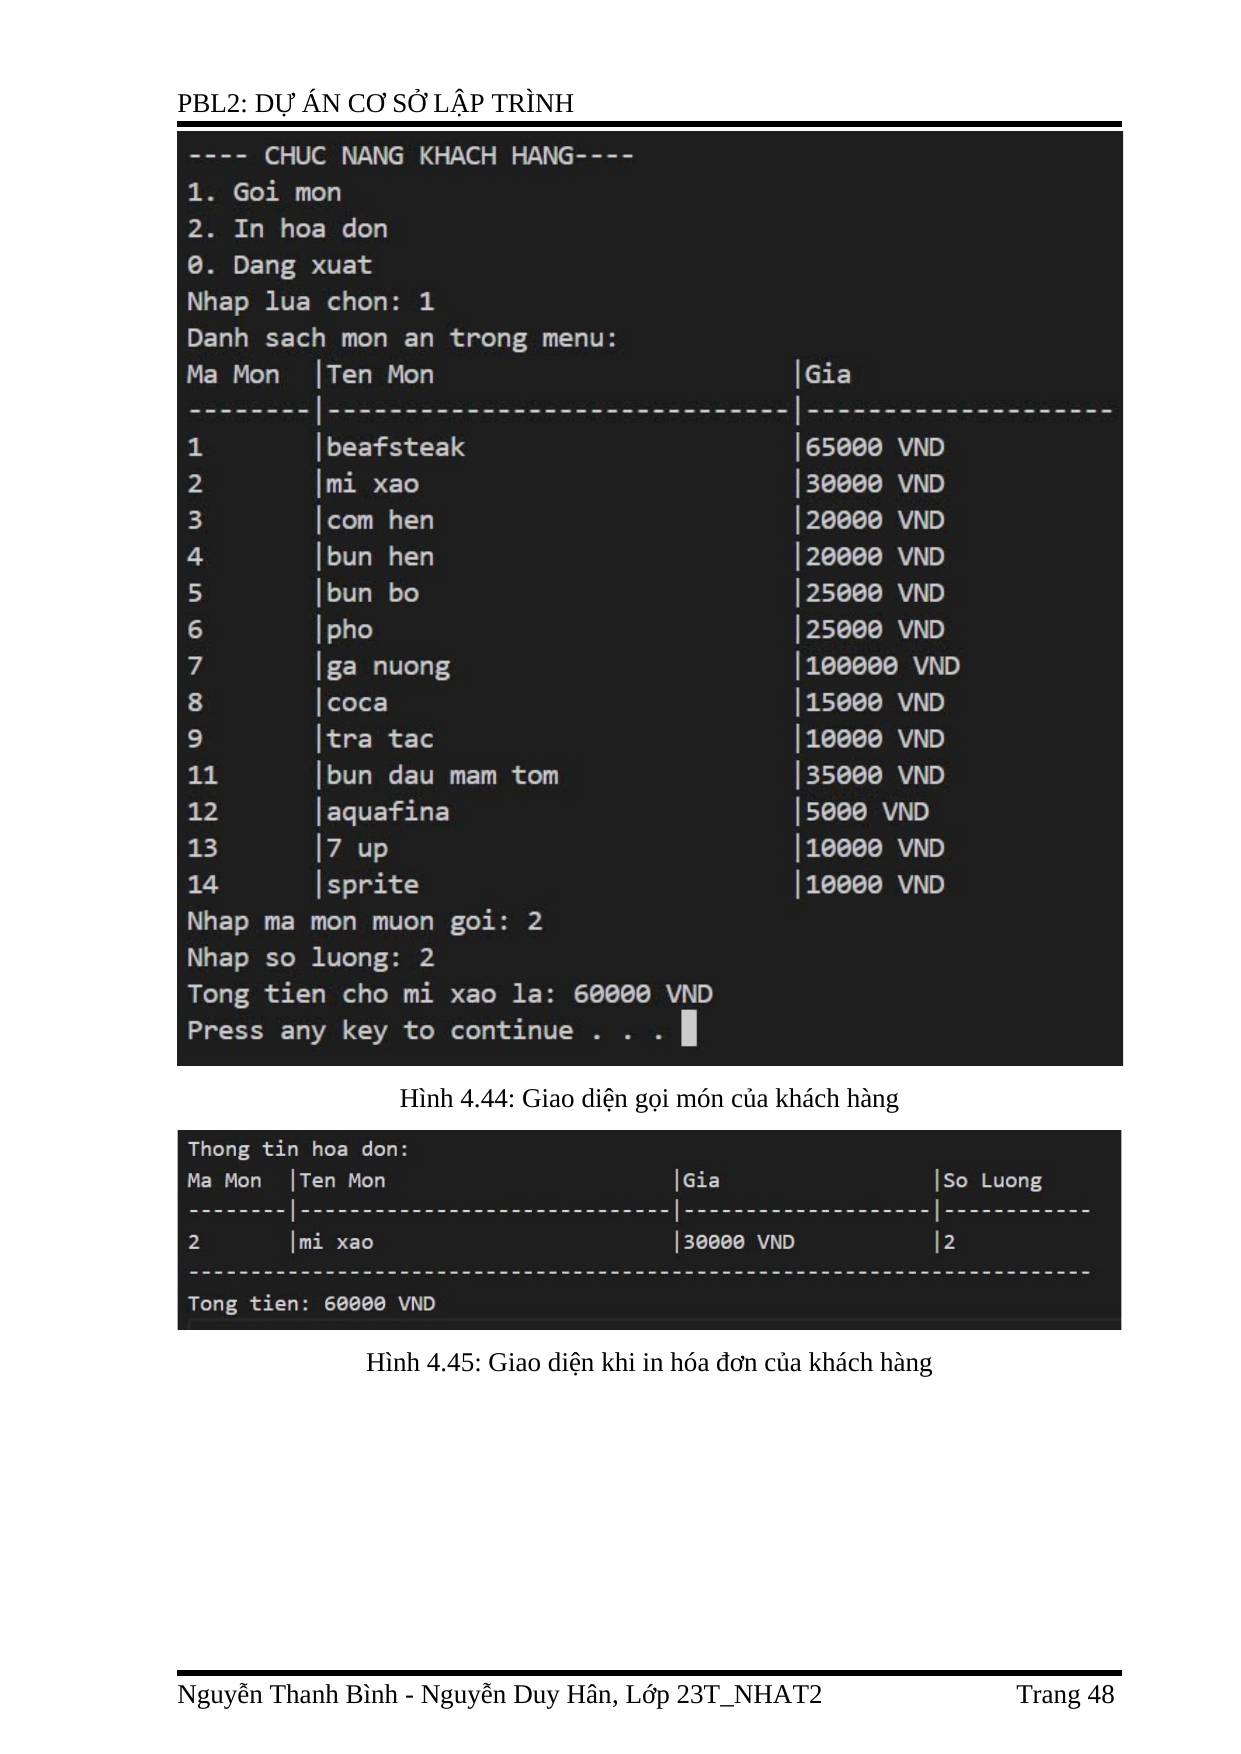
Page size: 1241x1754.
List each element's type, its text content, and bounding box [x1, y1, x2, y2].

picture [177, 131, 1124, 1066]
text Hình 4.45: Giao diện khi in hóa đơn của khách hàng [177, 1346, 1122, 1378]
text Hình 4.44: Giao diện gọi món của khách hàng [177, 1082, 1122, 1113]
picture [177, 1130, 1122, 1330]
